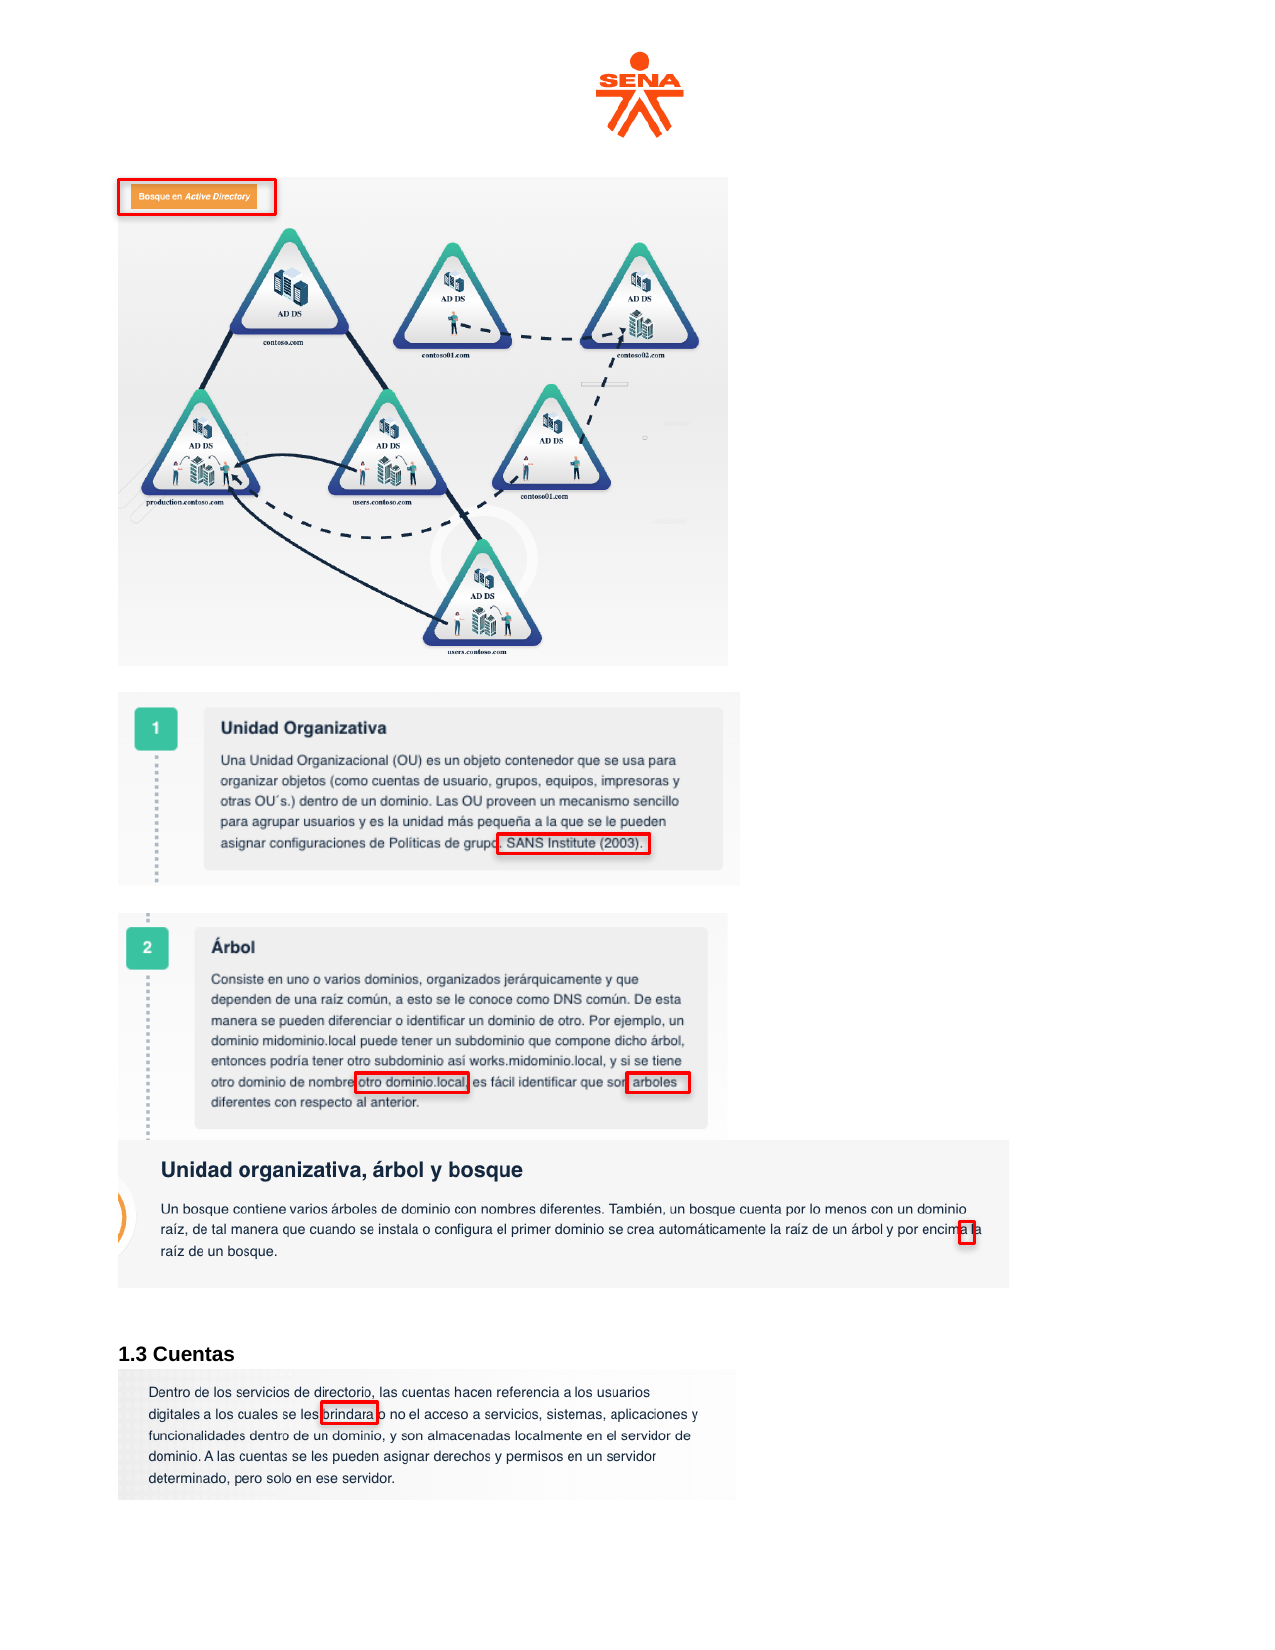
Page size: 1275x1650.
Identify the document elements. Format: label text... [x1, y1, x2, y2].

picture [118, 913, 1010, 1288]
picture [118, 1369, 737, 1500]
picture [118, 177, 728, 666]
text 1.3 Cuentas [118, 1342, 1157, 1366]
picture [585, 48, 690, 142]
picture [118, 692, 740, 886]
picture [120, 181, 274, 213]
